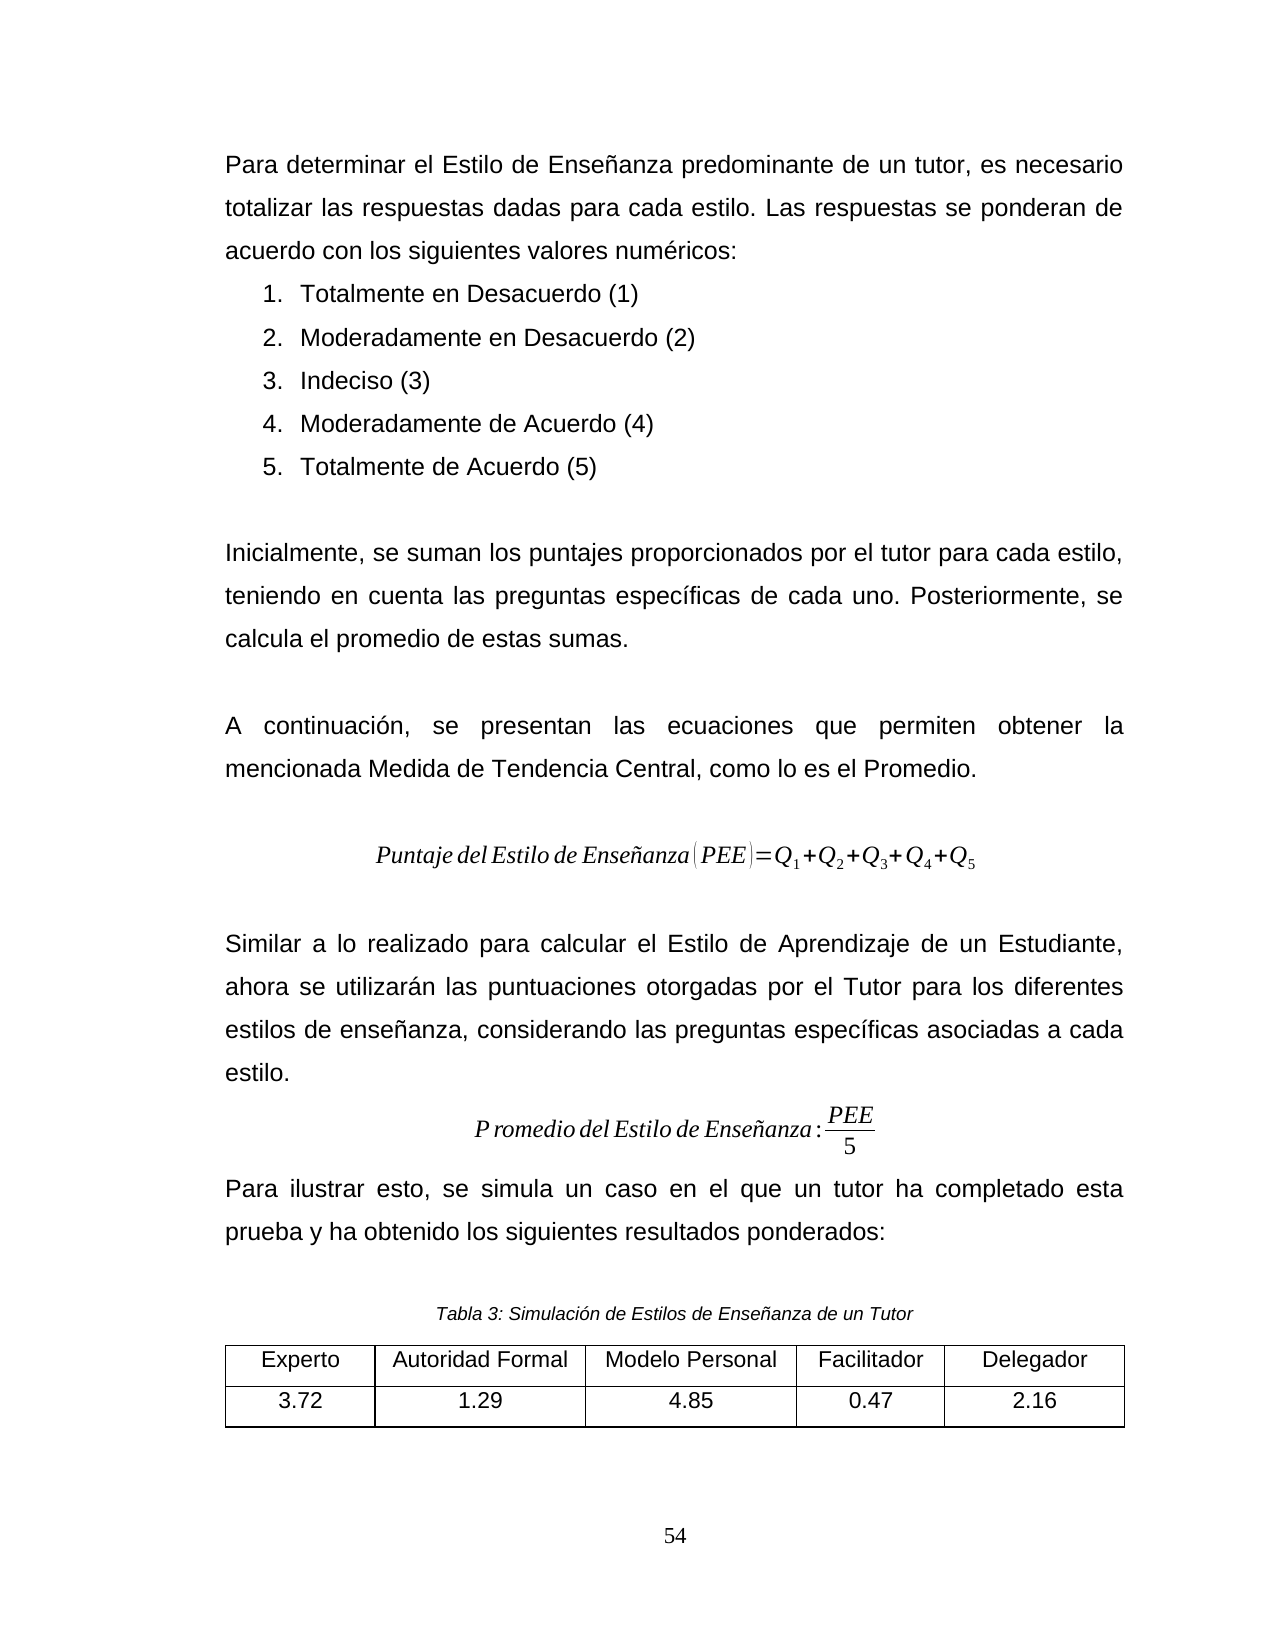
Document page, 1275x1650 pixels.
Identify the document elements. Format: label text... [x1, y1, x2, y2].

table_cell 2.16 [945, 1387, 1124, 1426]
table_header Autoridad Formal [376, 1346, 585, 1386]
text Para determinar el Estilo de Enseñanza predominante de un tutor, es necesario totalizar las respuestas dadas para cada estilo. Las respuestas se ponderan de acuerdo con los siguientes valores numéricos: [225, 150, 1125, 265]
list Moderadamente de Acuerdo (4) [262, 409, 1125, 437]
table_header Delegador [945, 1346, 1124, 1386]
text Tabla 3: Simulación de Estilos de Enseñanza de un Tutor [225, 1303, 1125, 1324]
list Moderadamente en Desacuerdo (2) [262, 322, 1125, 351]
table_header Facilitador [797, 1346, 944, 1386]
list Indeciso (3) [262, 366, 1125, 394]
list Totalmente en Desacuerdo (1) [262, 279, 1125, 308]
list Totalmente de Acuerdo (5) [262, 452, 1125, 481]
table_cell 3.72 [226, 1387, 374, 1426]
text Similar a lo realizado para calcular el Estilo de Aprendizaje de un Estudiante, ahora se utilizarán las puntuaciones otorgadas por el Tutor para los diferentes estilos de enseñanza, considerando las preguntas específicas asociadas a cada estilo. [225, 929, 1125, 1087]
table_header Modelo Personal [586, 1346, 796, 1386]
text A continuación, se presentan las ecuaciones que permiten obtener la mencionada Medida de Tendencia Central, como lo es el Promedio. [225, 711, 1125, 782]
table_cell 0.47 [797, 1387, 944, 1426]
table_header Experto [226, 1346, 374, 1386]
text Para ilustrar esto, se simula un caso en el que un tutor ha completado esta prueba y ha obtenido los siguientes resultados ponderados: [225, 1174, 1125, 1246]
table_cell 4.85 [586, 1387, 796, 1426]
table_cell 1.29 [376, 1387, 585, 1426]
text Inicialmente, se suman los puntajes proporcionados por el tutor para cada estilo, teniendo en cuenta las preguntas específicas de cada uno. Posteriormente, se calcula el promedio de estas sumas. [225, 538, 1125, 653]
